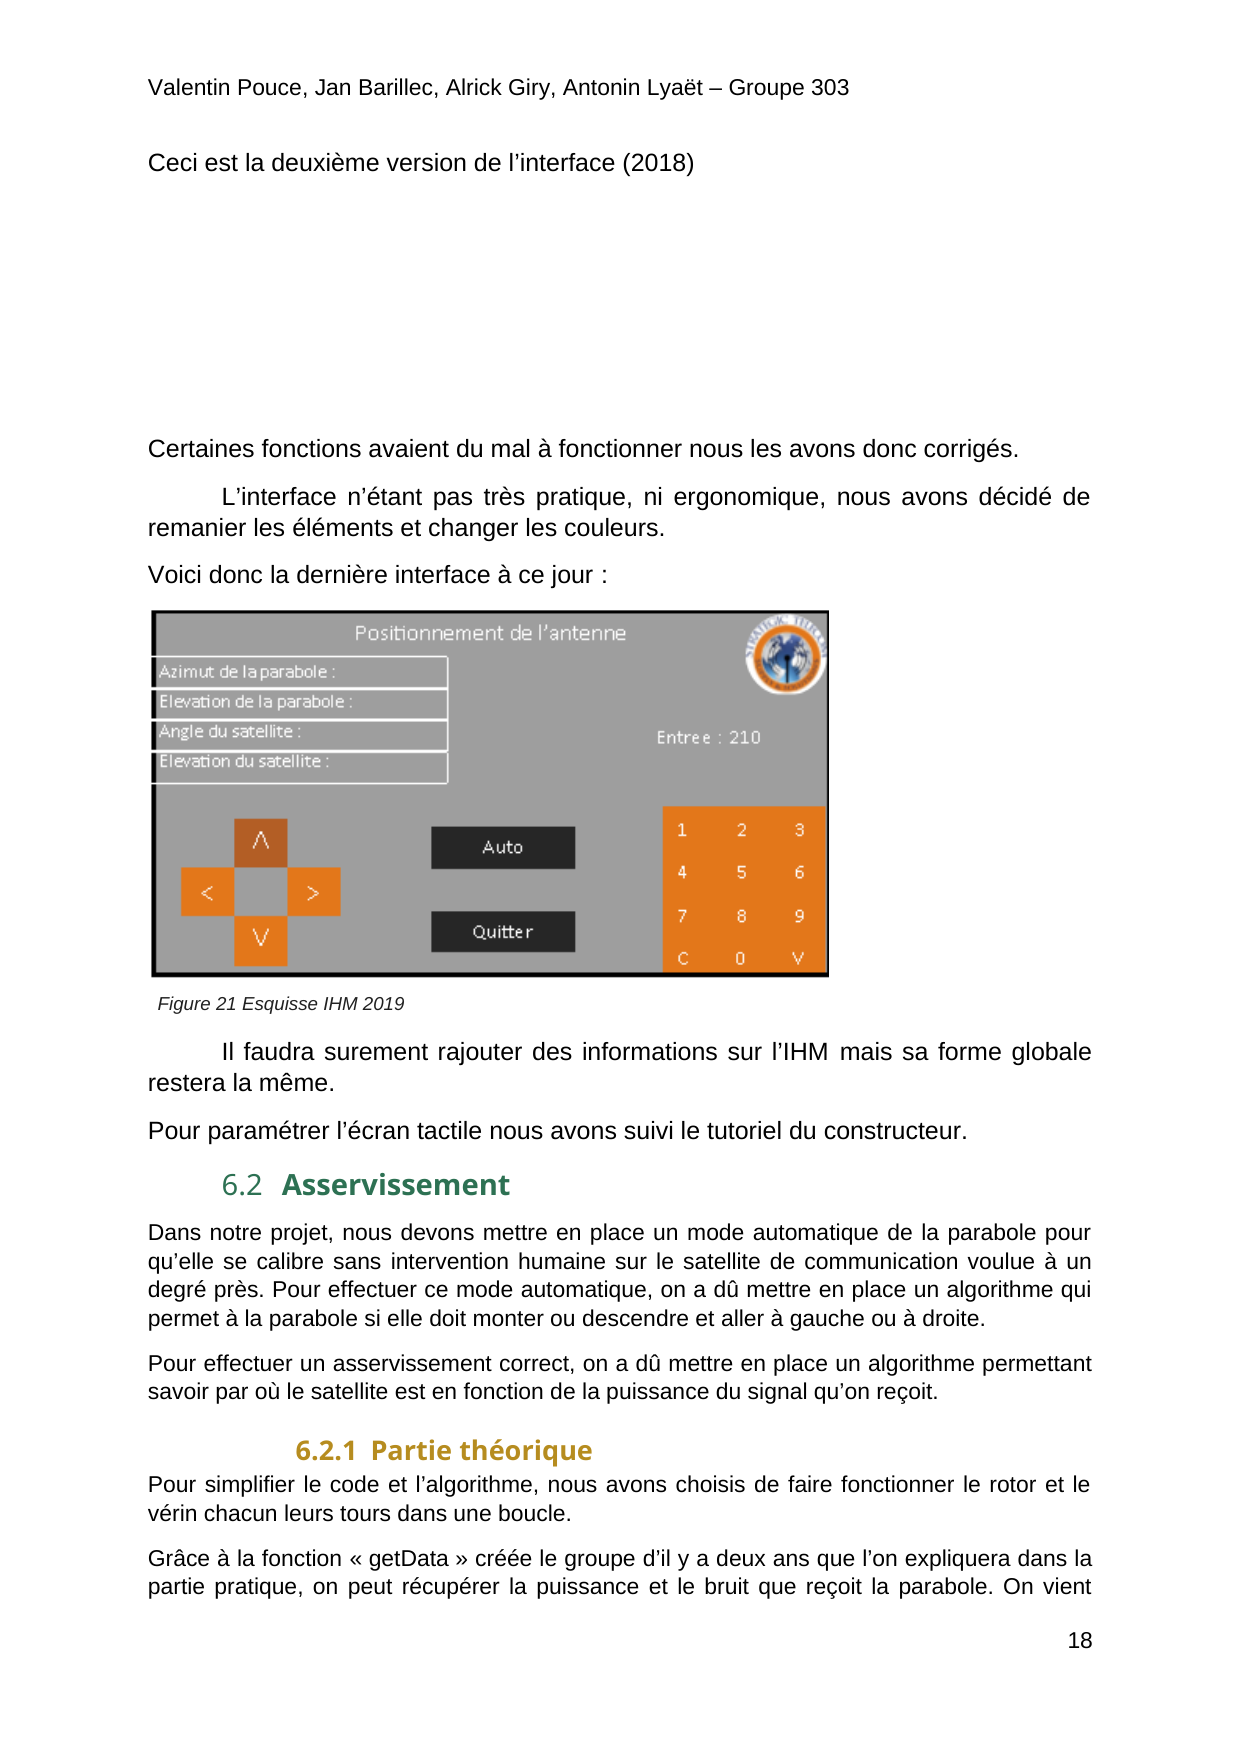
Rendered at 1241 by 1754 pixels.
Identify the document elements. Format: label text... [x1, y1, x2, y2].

text Dans notre projet, nous devons mettre en place un mode automatique de la parabole pour qu’elle se calibre sans intervention humaine sur le satellite de communication voulue à un degré près. Pour effectuer ce mode automatique, on a dû mettre en place un algorithme qui permet à la parabole si elle doit monter ou descendre et aller à gauche ou à droite. [148, 1219, 1093, 1331]
picture [147, 609, 829, 987]
text Voici donc la dernière interface à ce jour : [148, 560, 1093, 589]
text Ceci est la deuxième version de l’interface (2018) [148, 148, 1093, 176]
text Il faudra surement rajouter des informations sur l’IHM mais sa forme globale restera la même. [148, 1037, 1093, 1097]
subtitle Asservissement [221, 1164, 1093, 1203]
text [148, 1545, 1093, 1599]
text Pour effectuer un asservissement correct, on a dû mettre en place un algorithme permettant savoir par où le satellite est en fonction de la puissance du signal qu’on reçoit. [148, 1349, 1093, 1404]
text L’interface n’étant pas très pratique, ni ergonomique, nous avons décidé de remanier les éléments et changer les couleurs. [148, 482, 1093, 541]
subtitle Partie théorique [295, 1431, 1093, 1468]
text Certaines fonctions avaient du mal à fonctionner nous les avons donc corrigés. [148, 434, 1093, 463]
text Pour simplifier le code et l’algorithme, nous avons choisis de faire fonctionner le rotor et le vérin chacun leurs tours dans une boucle. [148, 1471, 1093, 1526]
text Pour paramétrer l’écran tactile nous avons suivi le tutoriel du constructeur. [148, 1116, 1093, 1145]
